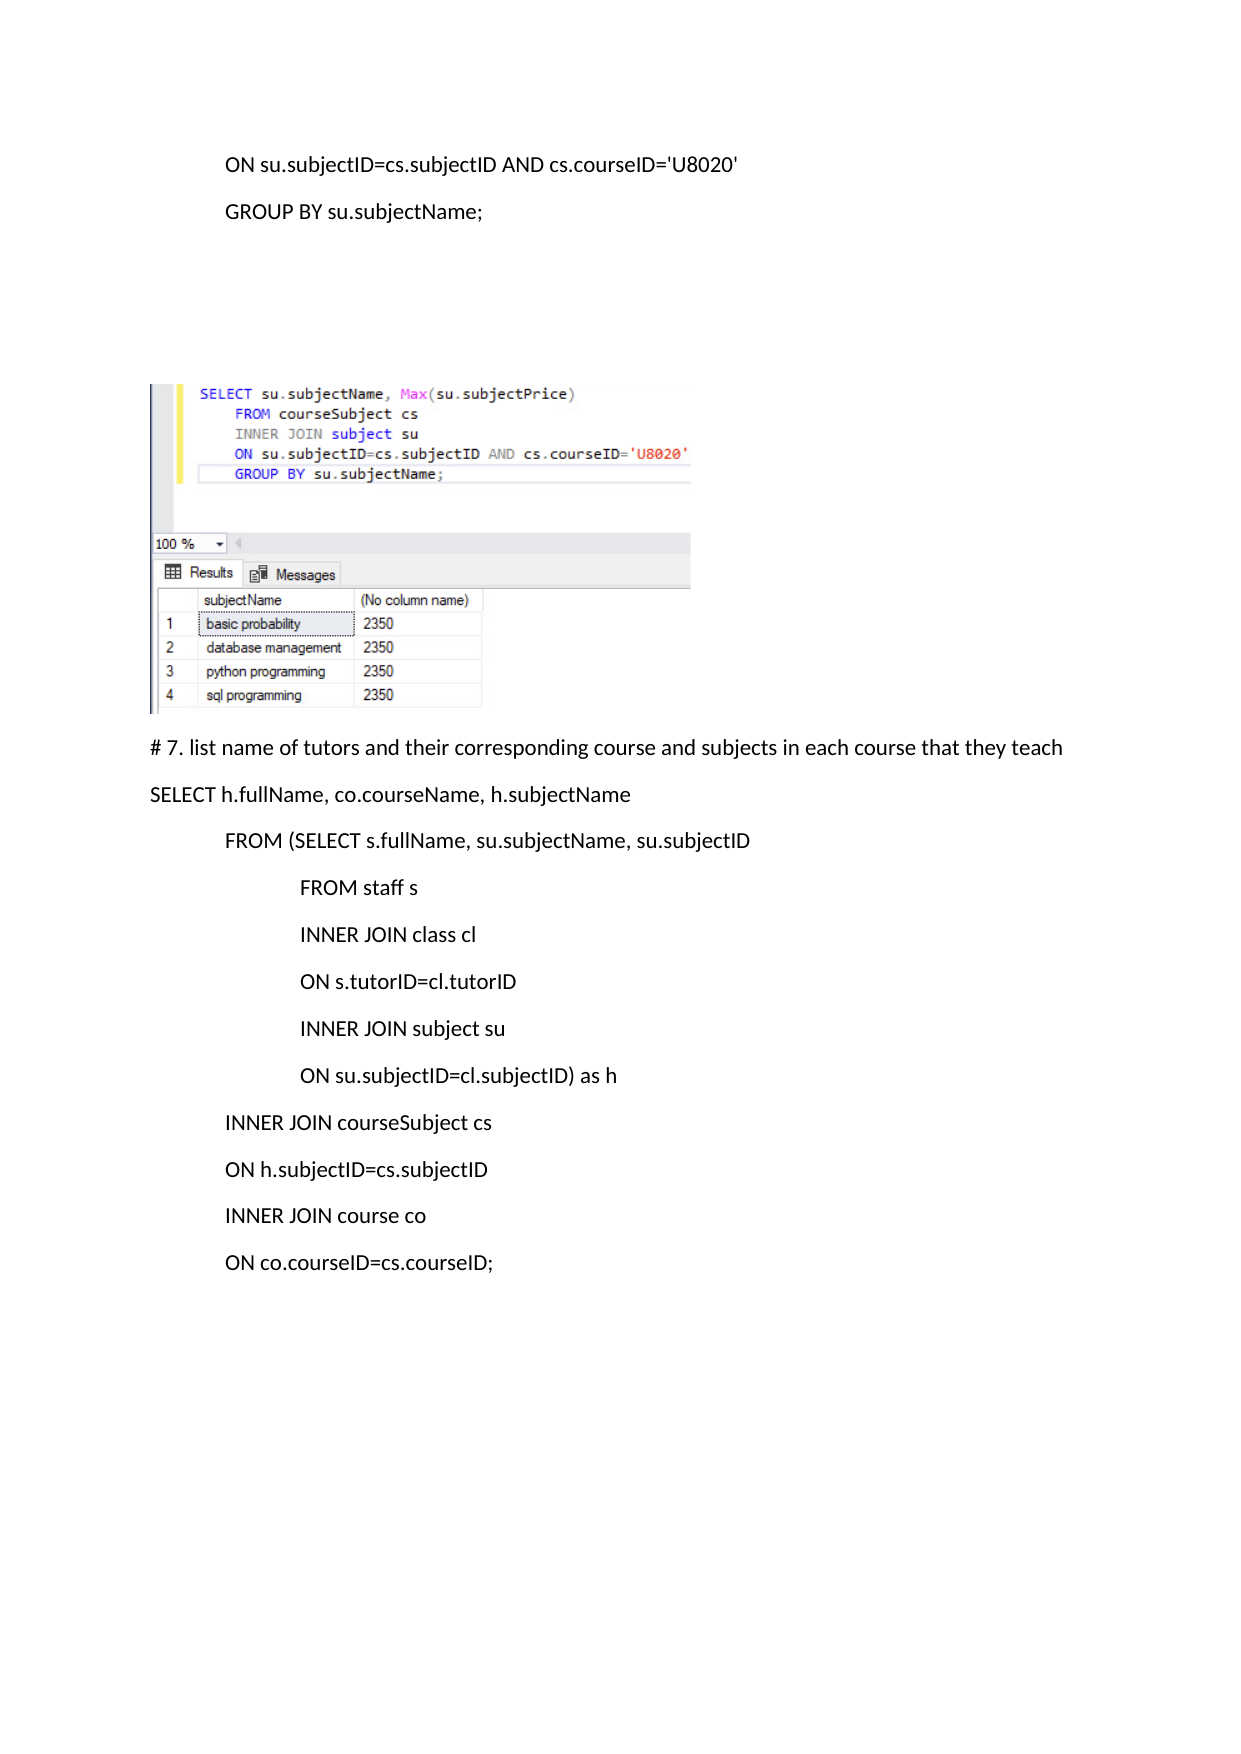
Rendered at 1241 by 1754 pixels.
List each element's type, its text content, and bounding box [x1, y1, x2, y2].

text ON su.subjectID=cs.subjectID AND cs.courseID='U8020' [150, 150, 1090, 178]
text ON co.courseID=cs.courseID; [150, 1248, 1090, 1277]
text SELECT h.fullName, co.courseName, h.subjectName [150, 780, 1090, 808]
picture [150, 384, 691, 714]
text ON s.tutorID=cl.tutorID [150, 967, 1090, 995]
text ON h.subjectID=cs.subjectID [150, 1155, 1090, 1183]
text FROM staff s [150, 873, 1090, 902]
text INNER JOIN class cl [150, 920, 1090, 948]
text INNER JOIN subject su [150, 1014, 1090, 1042]
text FROM (SELECT s.fullName, su.subjectName, su.subjectID [150, 827, 1090, 855]
text ON su.subjectID=cl.subjectID) as h [150, 1061, 1090, 1089]
text GROUP BY su.subjectName; [150, 197, 1090, 225]
text INNER JOIN courseSubject cs [150, 1108, 1090, 1136]
text INNER JOIN course co [150, 1202, 1090, 1230]
text # 7. list name of tutors and their corresponding course and subjects in each course that they teach [150, 733, 1090, 761]
